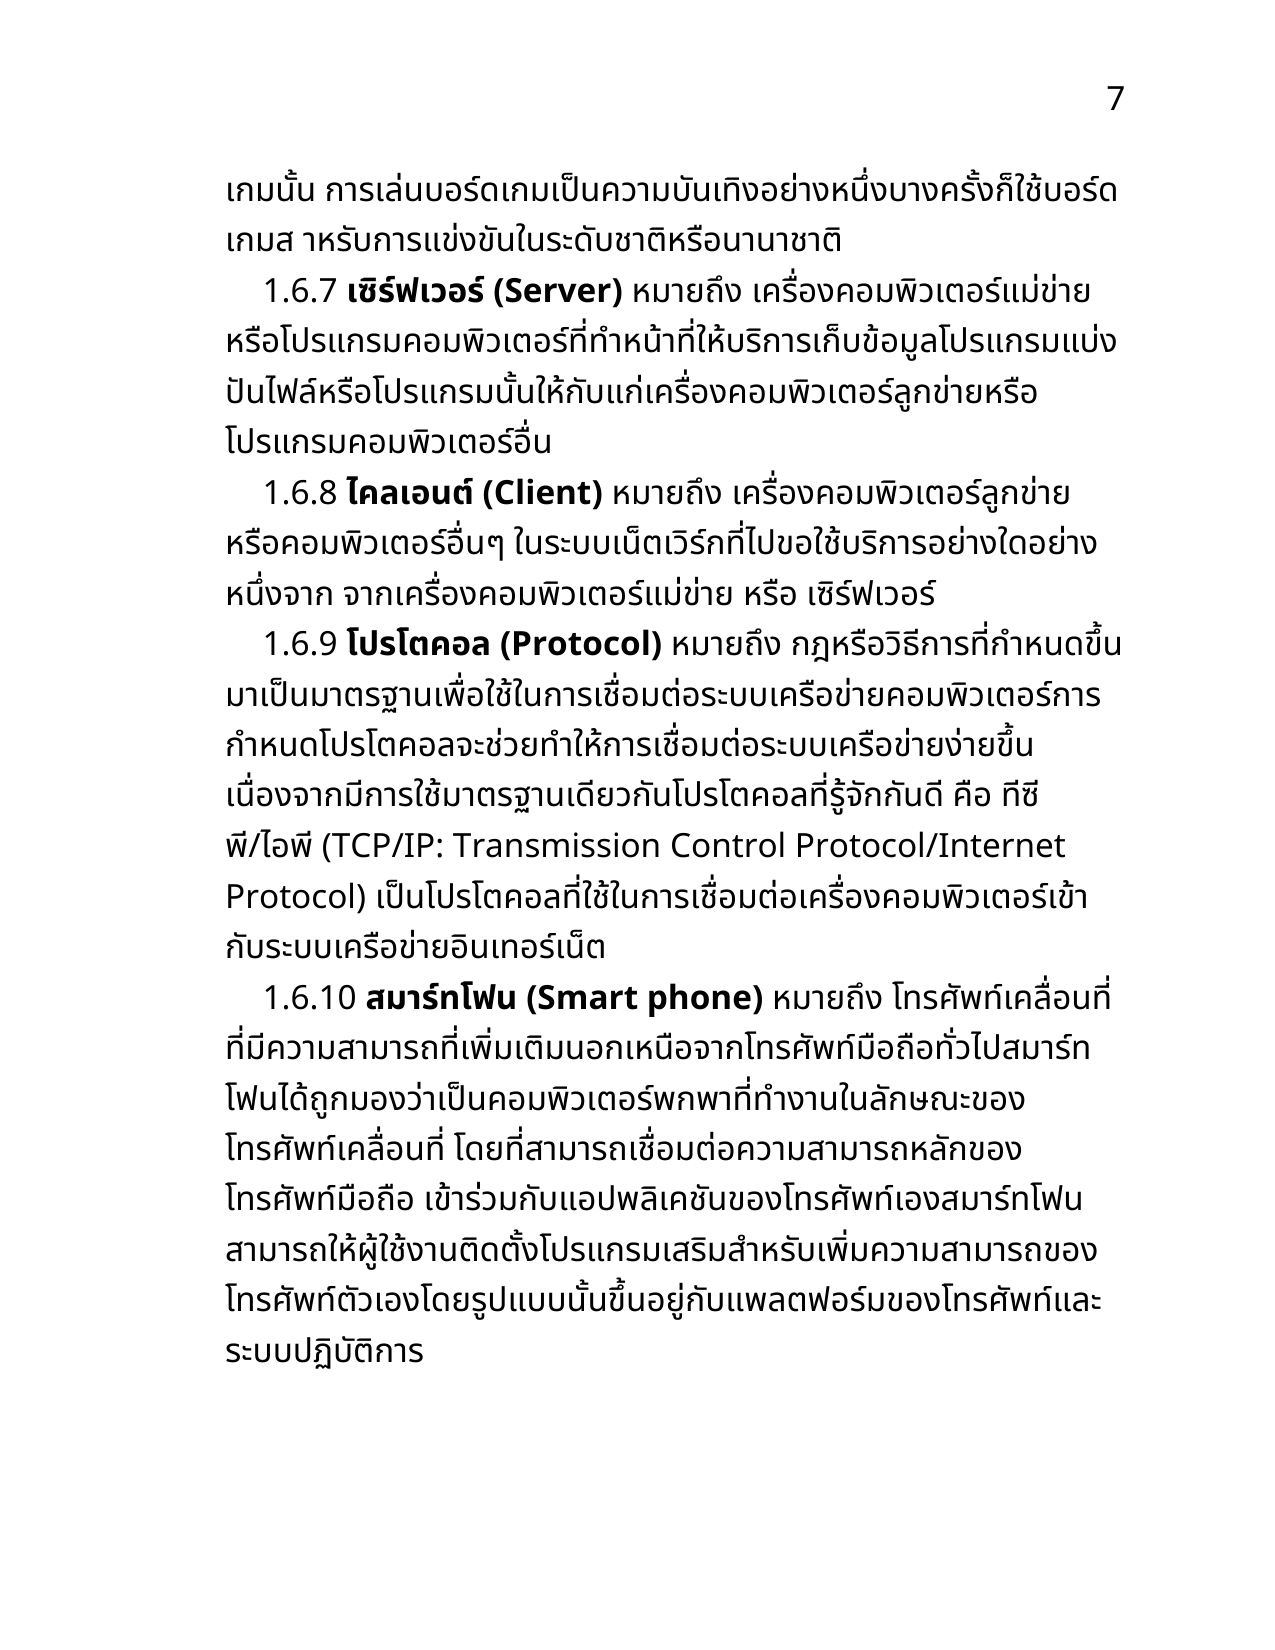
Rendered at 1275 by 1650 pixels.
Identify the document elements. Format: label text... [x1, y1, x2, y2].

text 1.6.8 ไคลเอนต์ (Client) หมายถึง เครื่องคอมพิวเตอร์ลูกข่าย หรือคอมพิวเตอร์อื่นๆ ในระบบเน็ตเวิร์กที่ไปขอใช้บริการอย่างใดอย่างหนึ่งจาก จากเครื่องคอมพิวเตอร์แม่ข่าย หรือ เซิร์ฟเวอร์ [225, 468, 1125, 620]
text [225, 166, 1125, 267]
text 1.6.7 เซิร์ฟเวอร์ (Server) หมายถึง เครื่องคอมพิวเตอร์แม่ข่ายหรือโปรแกรมคอมพิวเตอร์ที่ทำหน้าที่ให้บริการเก็บข้อมูลโปรแกรมแบ่งปันไฟล์หรือโปรแกรมนั้นให้กับแก่เครื่องคอมพิวเตอร์ลูกข่ายหรือโปรแกรมคอมพิวเตอร์อื่น [225, 267, 1125, 468]
text 1.6.10 สมาร์ทโฟน (Smart phone) หมายถึง โทรศัพท์เคลื่อนที่ที่มีความสามารถที่เพิ่มเติมนอกเหนือจากโทรศัพท์มือถือทั่วไปสมาร์ทโฟนได้ถูกมองว่าเป็นคอมพิวเตอร์พกพาที่ทำงานในลักษณะของโทรศัพท์เคลื่อนที่ โดยที่สามารถเชื่อมต่อความสามารถหลักของโทรศัพท์มือถือ เข้าร่วมกับแอปพลิเคชันของโทรศัพท์เองสมาร์ทโฟนสามารถให้ผู้ใช้งานติดตั้งโปรแกรมเสริมสำหรับเพิ่มความสามารถของโทรศัพท์ตัวเองโดยรูปแบบนั้นขึ้นอยู่กับแพลตฟอร์มของโทรศัพท์และระบบปฏิบัติการ [225, 973, 1125, 1377]
text 1.6.9 โปรโตคอล (Protocol) หมายถึง กฎหรือวิธีการที่กำหนดขึ้นมาเป็นมาตรฐานเพื่อใช้ในการเชื่อมต่อระบบเครือข่ายคอมพิวเตอร์การกำหนดโปรโตคอลจะช่วยทำให้การเชื่อมต่อระบบเครือข่ายง่ายขึ้น เนื่องจากมีการใช้มาตรฐานเดียวกันโปรโตคอลที่รู้จักกันดี คือ ทีซีพี/ไอพี (TCP/IP: Transmission Control Protocol/Internet Protocol) เป็นโปรโตคอลที่ใช้ในการเชื่อมต่อเครื่องคอมพิวเตอร์เข้ากับระบบเครือข่ายอินเทอร์เน็ต [225, 620, 1125, 973]
